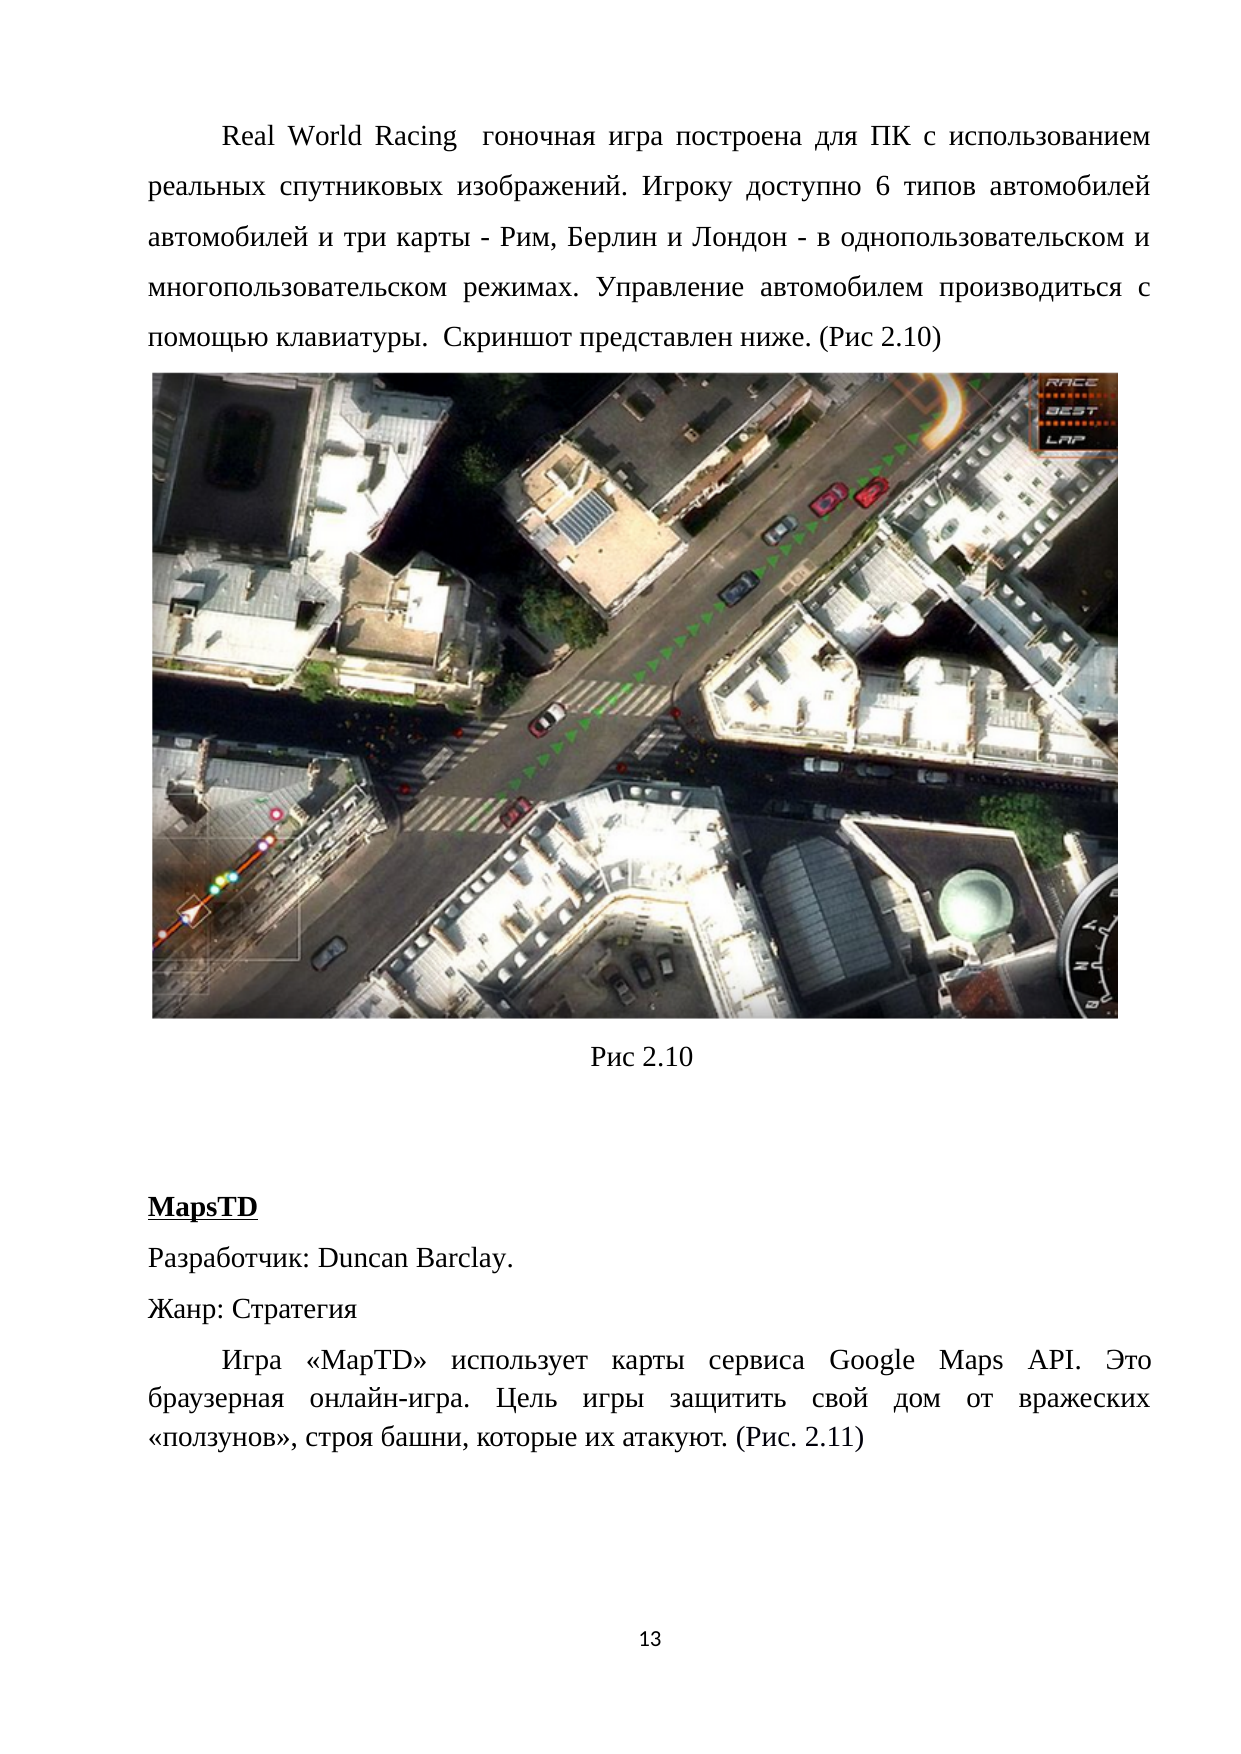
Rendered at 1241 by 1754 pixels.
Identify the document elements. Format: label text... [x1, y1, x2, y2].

text Жанр: Стратегия [148, 1291, 1152, 1324]
text MapsTD [148, 1189, 1152, 1223]
text Рис 2.10 [148, 1039, 1152, 1072]
picture [147, 369, 1118, 1025]
text Разработчик: Duncan Barclay. [148, 1240, 1152, 1273]
text Real World Racing гоночная игра построена для ПК с использованием реальных спутниковых изображений. Игроку доступно 6 типов автомобилей автомобилей и три карты - Рим, Берлин и Лондон - в однопользовательском и многопользовательском режимах. Управление автомобилем производиться с помощью клавиатуры. Скриншот представлен ниже. (Рис 2.10) [148, 118, 1152, 353]
text Игра «MapTD» использует карты сервиса Google Maps API. Это браузерная онлайн-игра. Цель игры защитить свой дом от вражеских «ползунов», строя башни, которые их атакуют. (Рис. 2.11) [148, 1342, 1152, 1453]
